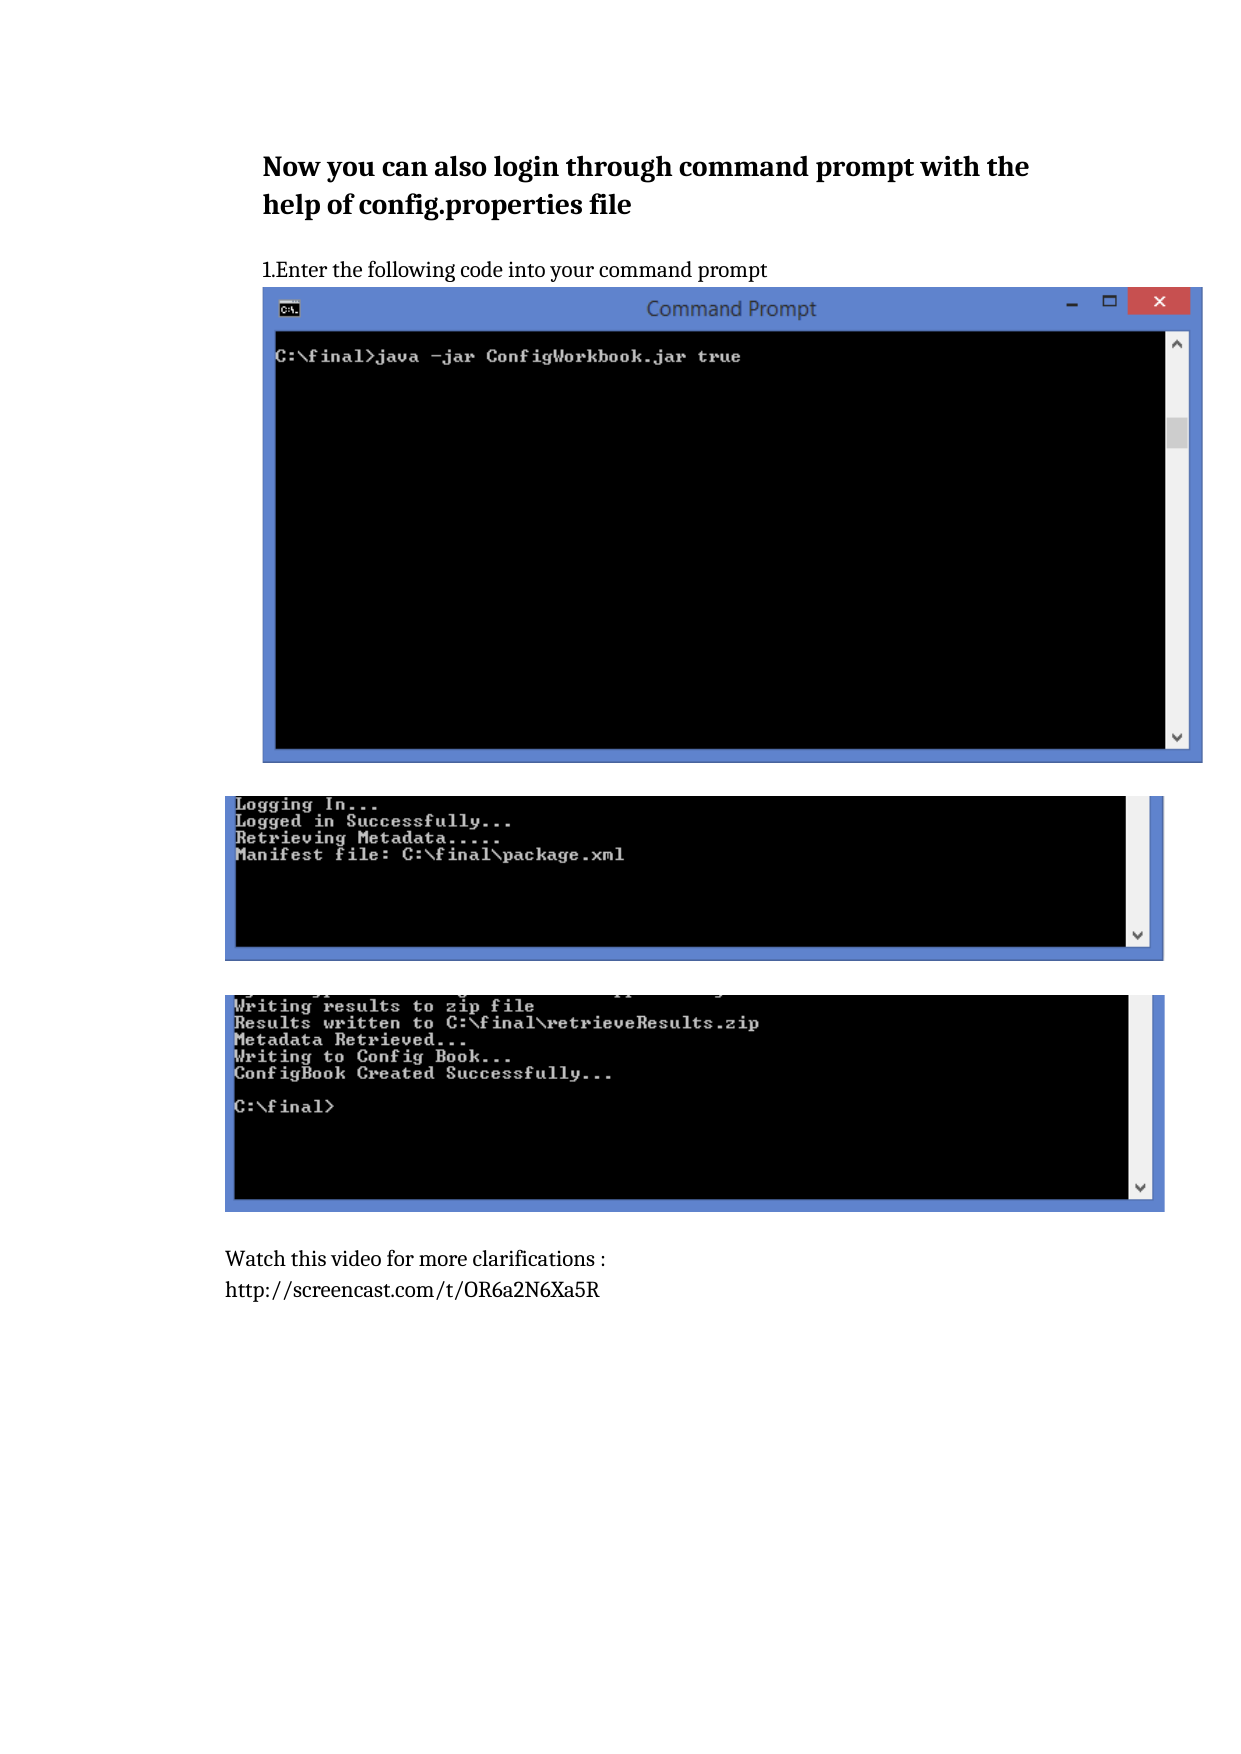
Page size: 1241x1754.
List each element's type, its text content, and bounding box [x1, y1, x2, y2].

list 1.Enter the following code into your command prompt [262, 257, 1090, 284]
picture [262, 287, 1203, 763]
list Now you can also login through command prompt with the help of config.properties file [262, 150, 1090, 222]
list Watch this video for more clarifications : [225, 1246, 1090, 1272]
list http://screencast.com/t/OR6a2N6Xa5R [225, 1276, 1090, 1303]
picture [225, 995, 1165, 1212]
picture [225, 796, 1165, 961]
